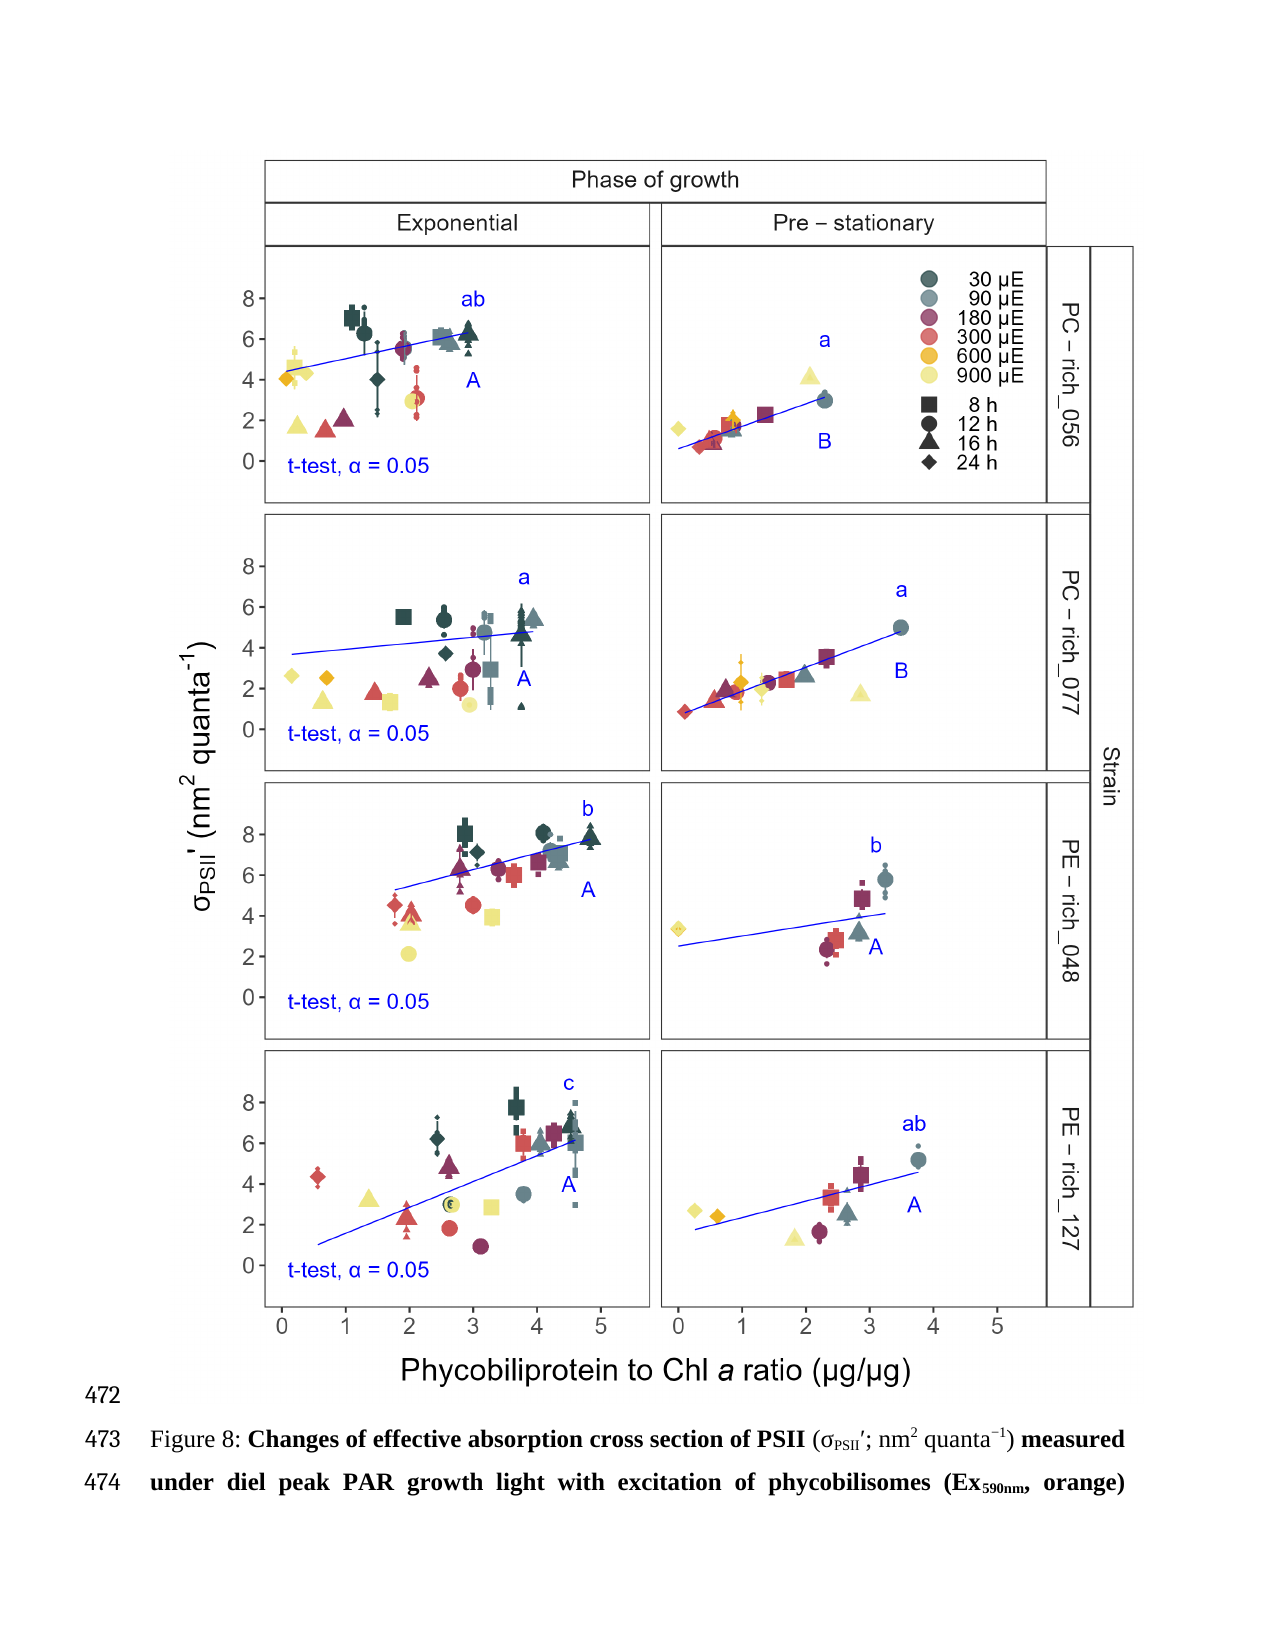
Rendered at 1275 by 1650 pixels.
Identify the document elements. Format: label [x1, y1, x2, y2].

text [150, 1424, 1125, 1496]
picture [168, 150, 1144, 1404]
